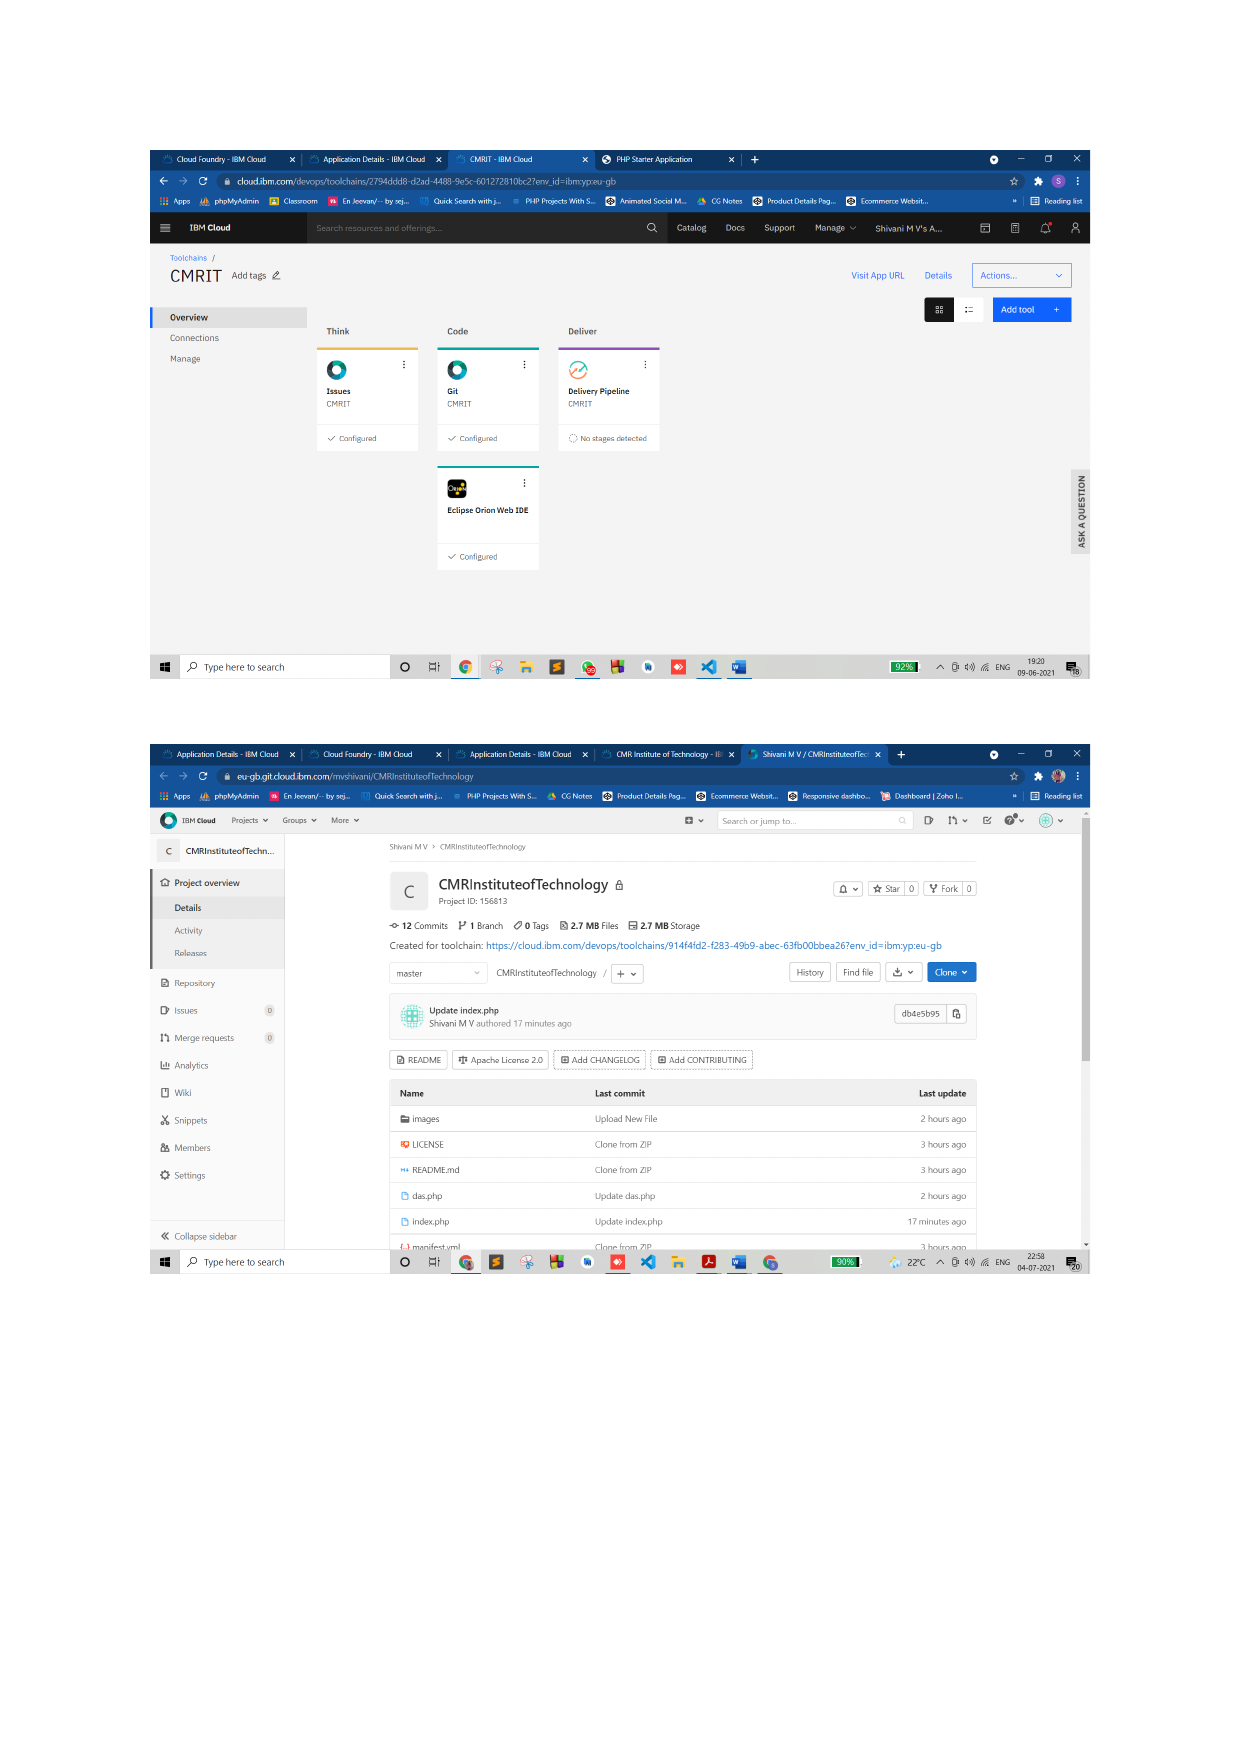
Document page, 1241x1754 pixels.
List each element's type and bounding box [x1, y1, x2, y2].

picture [150, 744, 1091, 1274]
picture [150, 150, 1091, 679]
